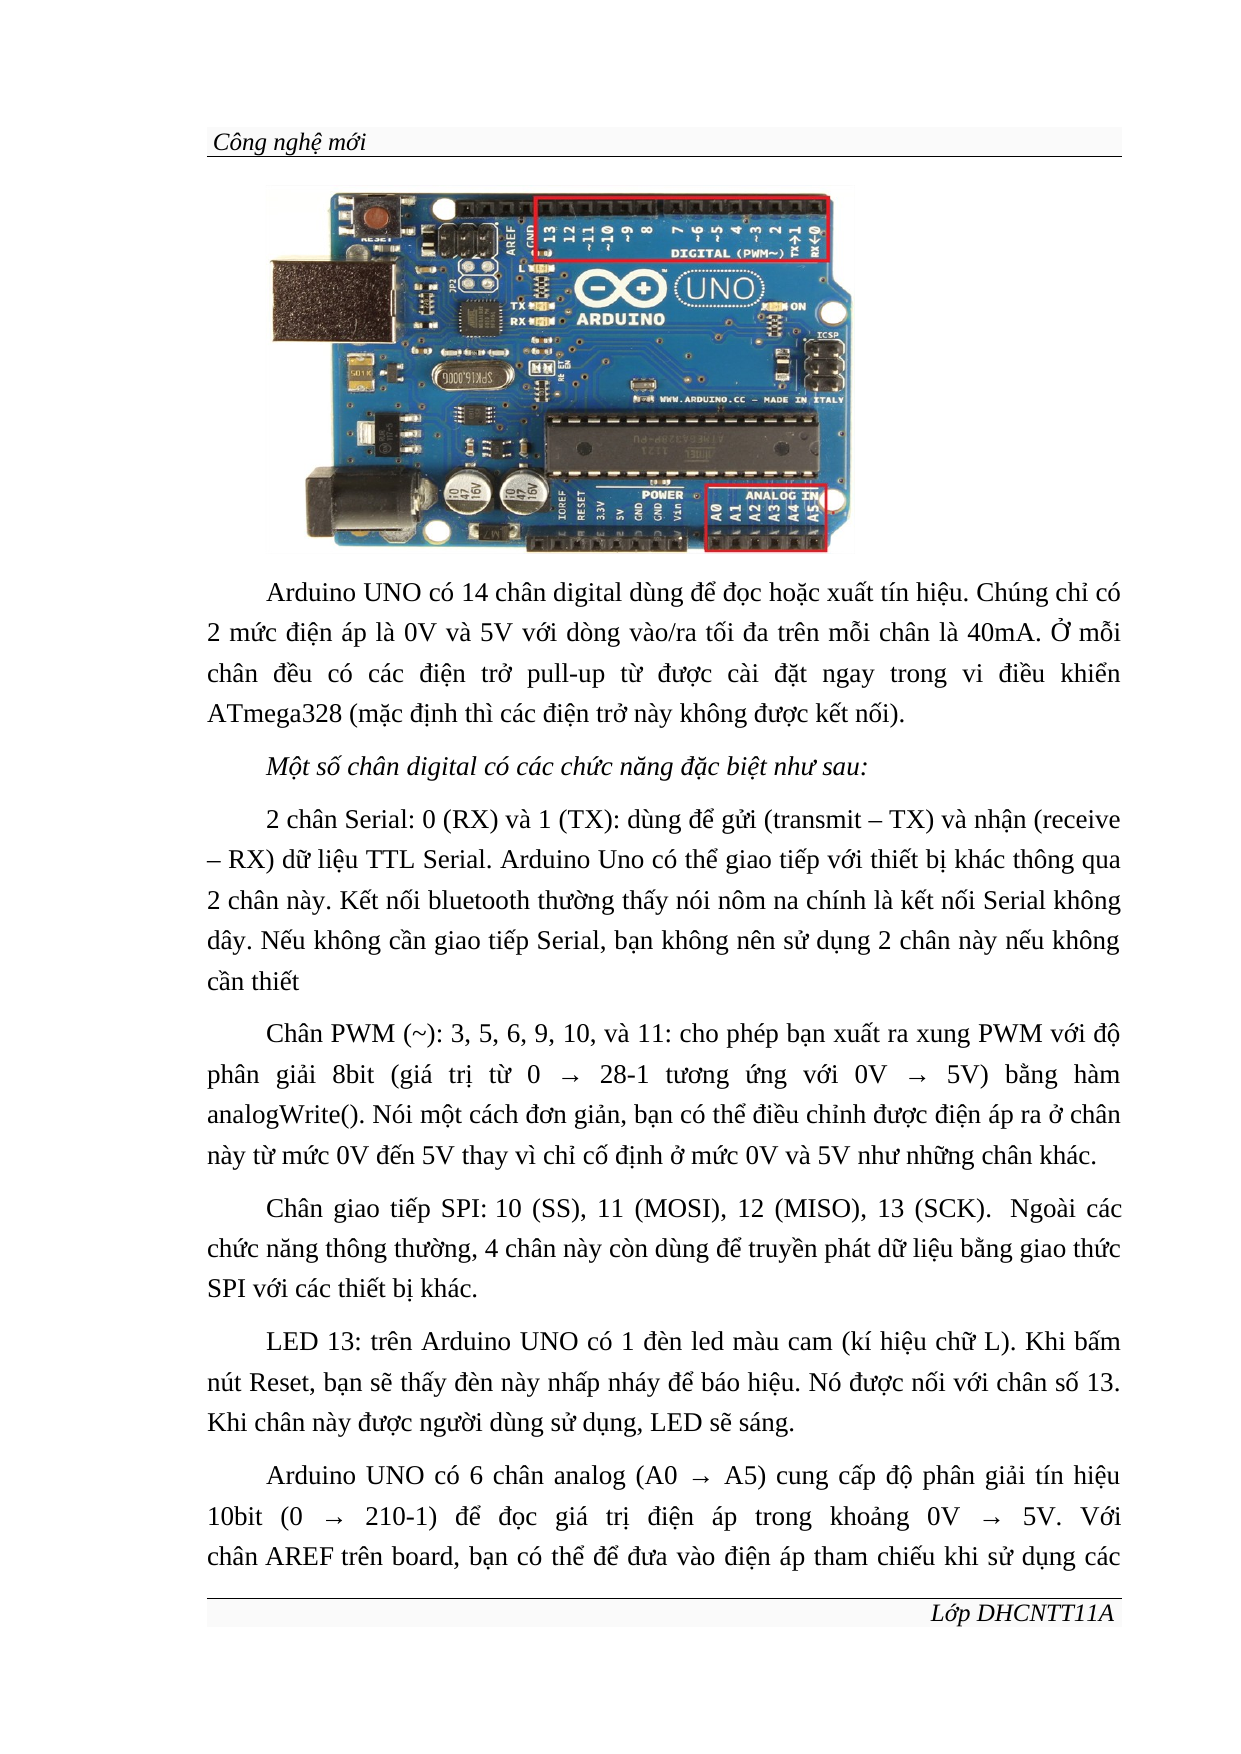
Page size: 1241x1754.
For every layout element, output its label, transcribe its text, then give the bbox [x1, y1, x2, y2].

text Arduino UNO có 14 chân digital dùng để đọc hoặc xuất tín hiệu. Chúng chỉ có 2 mức điện áp là 0V và 5V với dòng vào/ra tối đa trên mỗi chân là 40mA. Ở mỗi chân đều có các điện trở pull-up từ được cài đặt ngay trong vi điều khiển ATmega328 (mặc định thì các điện trở này không được kết nối). [207, 576, 1122, 728]
text Chân PWM (~): 3, 5, 6, 9, 10, và 11: cho phép bạn xuất ra xung PWM với độ phân giải 8bit (giá trị từ 0 → 28-1 tương ứng với 0V → 5V) bằng hàm analogWrite(). Nói một cách đơn giản, bạn có thể điều chỉnh được điện áp ra ở chân này từ mức 0V đến 5V thay vì chỉ cố định ở mức 0V và 5V như những chân khác. [207, 1017, 1122, 1170]
picture [265, 185, 855, 554]
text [207, 1459, 1122, 1571]
text Chân giao tiếp SPI: 10 (SS), 11 (MOSI), 12 (MISO), 13 (SCK). Ngoài các chức năng thông thường, 4 chân này còn dùng để truyền phát dữ liệu bằng giao thức SPI với các thiết bị khác. [207, 1192, 1122, 1304]
text 2 chân Serial: 0 (RX) và 1 (TX): dùng để gửi (transmit – TX) và nhận (receive – RX) dữ liệu TTL Serial. Arduino Uno có thể giao tiếp với thiết bị khác thông qua 2 chân này. Kết nối bluetooth thường thấy nói nôm na chính là kết nối Serial không dây. Nếu không cần giao tiếp Serial, bạn không nên sử dụng 2 chân này nếu không cần thiết [207, 803, 1122, 996]
text Một số chân digital có các chức năng đặc biệt như sau: [207, 750, 1122, 781]
text LED 13: trên Arduino UNO có 1 đèn led màu cam (kí hiệu chữ L). Khi bấm nút Reset, bạn sẽ thấy đèn này nhấp nháy để báo hiệu. Nó được nối với chân số 13. Khi chân này được người dùng sử dụng, LED sẽ sáng. [207, 1325, 1122, 1437]
